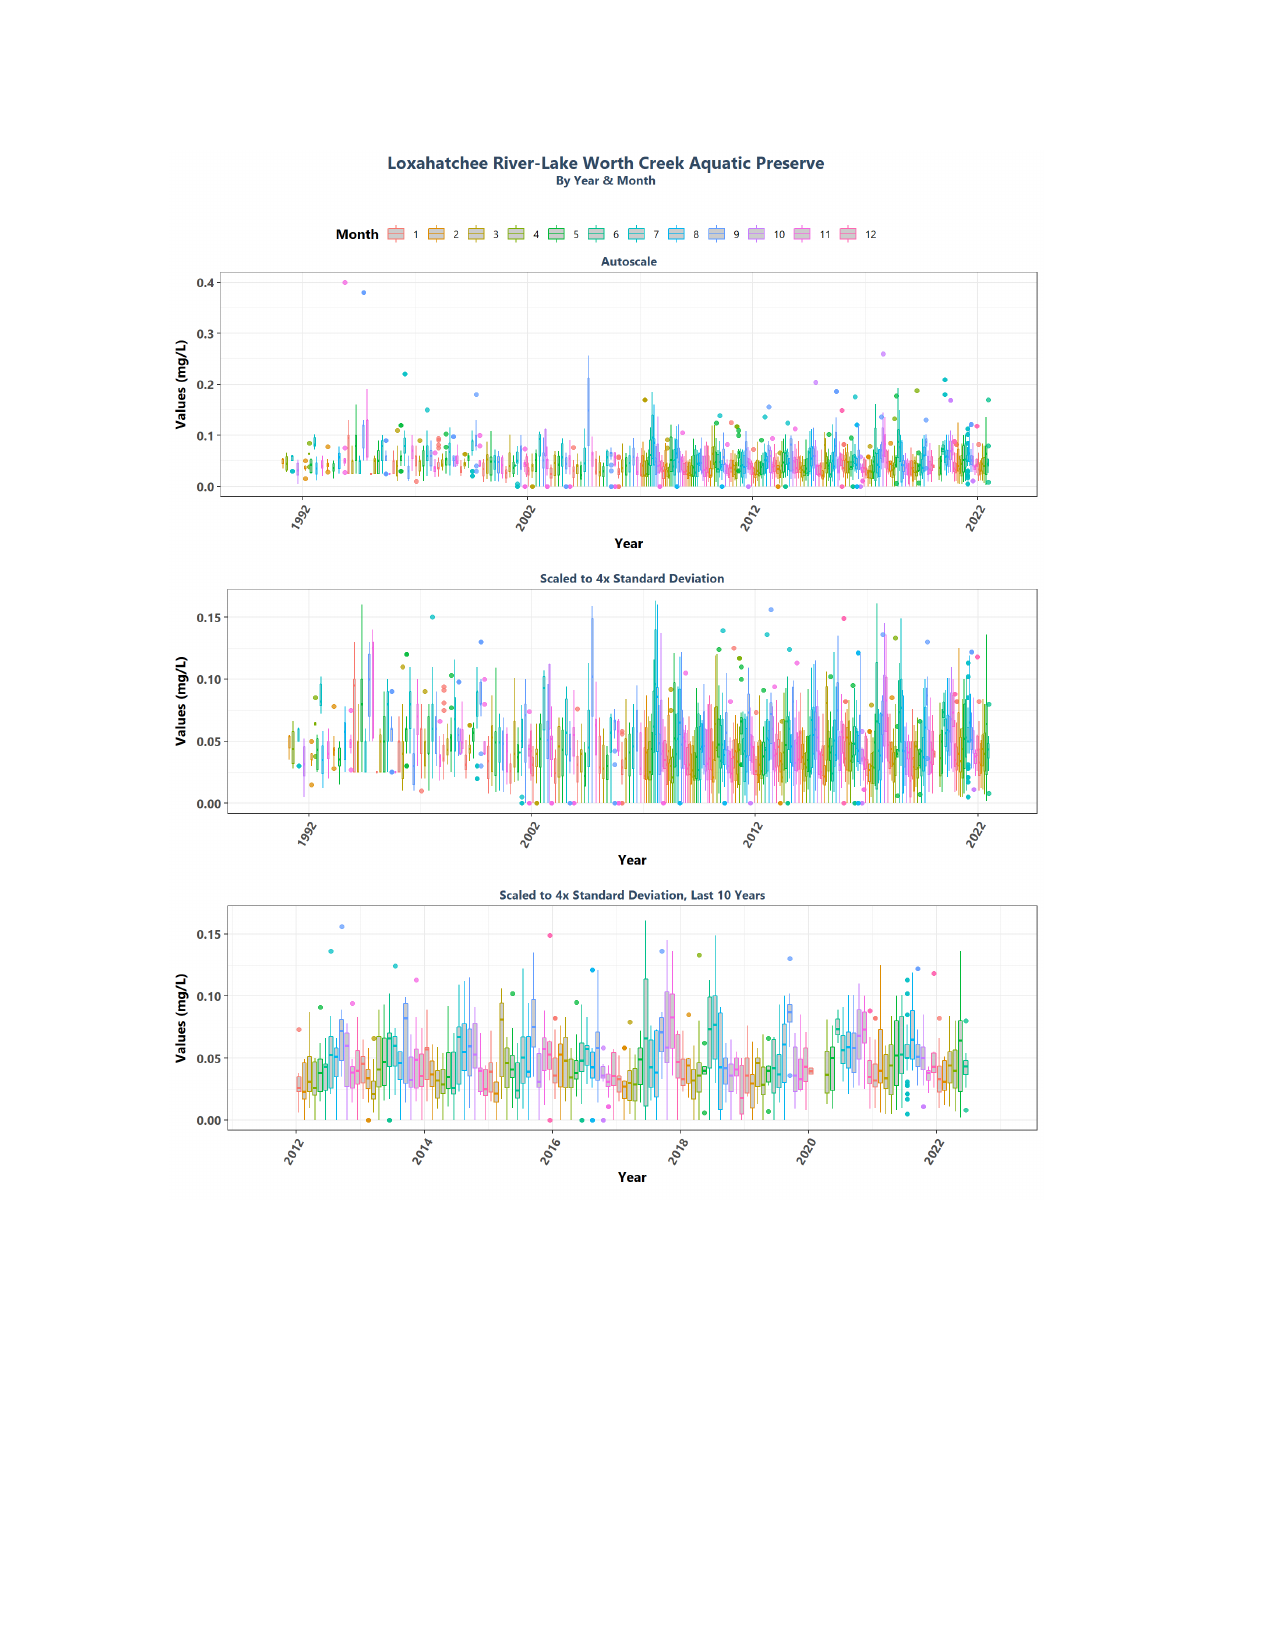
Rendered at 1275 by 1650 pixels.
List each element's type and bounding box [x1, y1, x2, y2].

picture [168, 150, 1044, 1200]
